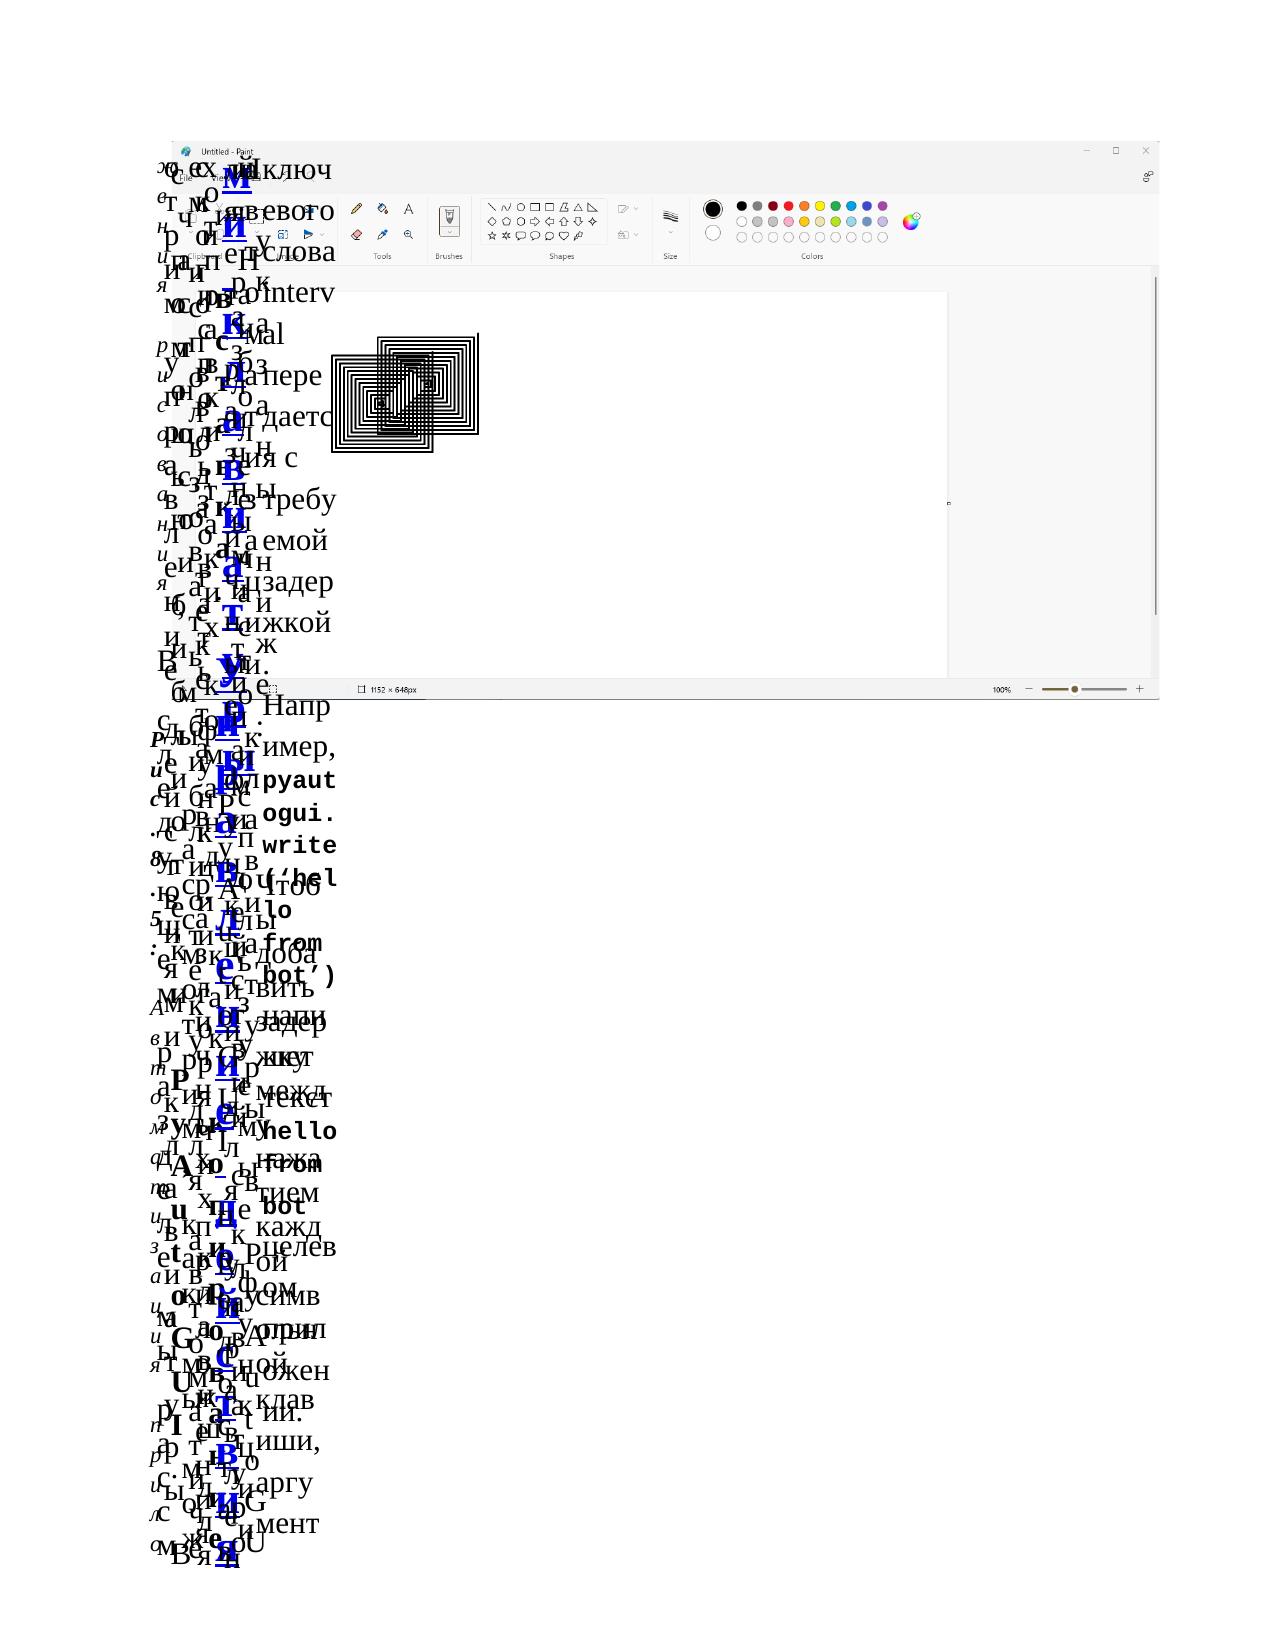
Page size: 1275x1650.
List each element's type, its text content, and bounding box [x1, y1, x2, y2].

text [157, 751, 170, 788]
picture [217, 348, 222, 377]
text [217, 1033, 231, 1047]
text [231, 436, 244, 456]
picture [264, 331, 271, 337]
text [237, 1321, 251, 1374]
picture [217, 225, 222, 294]
picture [190, 457, 195, 478]
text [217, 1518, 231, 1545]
picture [266, 413, 272, 425]
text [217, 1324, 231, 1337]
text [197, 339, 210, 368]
picture [217, 475, 222, 502]
picture [210, 402, 215, 486]
picture [210, 338, 215, 360]
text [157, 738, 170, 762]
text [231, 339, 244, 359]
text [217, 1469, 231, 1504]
picture [184, 529, 188, 565]
picture [190, 618, 195, 658]
picture [258, 241, 262, 255]
picture [210, 558, 222, 685]
picture [184, 564, 188, 697]
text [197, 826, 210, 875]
picture [184, 430, 188, 442]
picture [184, 300, 188, 312]
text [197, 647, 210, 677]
picture [251, 549, 255, 590]
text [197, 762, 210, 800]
picture [197, 211, 201, 233]
picture [190, 666, 195, 689]
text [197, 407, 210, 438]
picture [197, 177, 201, 197]
picture [184, 473, 188, 485]
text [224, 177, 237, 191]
picture [210, 236, 215, 256]
picture [251, 666, 255, 700]
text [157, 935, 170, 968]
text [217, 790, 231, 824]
picture [190, 492, 195, 515]
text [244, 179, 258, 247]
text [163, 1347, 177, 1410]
picture [251, 507, 255, 536]
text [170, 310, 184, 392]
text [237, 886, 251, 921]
picture [190, 387, 195, 420]
picture [184, 443, 188, 472]
picture [210, 304, 215, 327]
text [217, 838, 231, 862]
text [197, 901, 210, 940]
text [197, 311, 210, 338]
picture [171, 141, 1160, 700]
picture [251, 302, 255, 339]
picture [217, 433, 222, 461]
picture [264, 578, 271, 590]
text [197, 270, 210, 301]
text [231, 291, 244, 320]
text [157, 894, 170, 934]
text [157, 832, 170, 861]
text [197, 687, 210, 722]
picture [251, 459, 255, 496]
picture [258, 344, 262, 360]
picture [251, 270, 255, 288]
picture [217, 308, 222, 338]
picture [190, 526, 195, 547]
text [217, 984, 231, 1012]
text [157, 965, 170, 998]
picture [217, 378, 222, 426]
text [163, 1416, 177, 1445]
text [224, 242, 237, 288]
picture [258, 291, 262, 319]
picture [258, 415, 262, 448]
picture [210, 257, 215, 291]
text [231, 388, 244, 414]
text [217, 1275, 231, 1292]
picture [211, 292, 215, 304]
picture [210, 189, 215, 201]
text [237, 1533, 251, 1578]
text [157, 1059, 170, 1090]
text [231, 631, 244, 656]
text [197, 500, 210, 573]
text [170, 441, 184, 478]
picture [258, 498, 262, 563]
picture [190, 352, 195, 375]
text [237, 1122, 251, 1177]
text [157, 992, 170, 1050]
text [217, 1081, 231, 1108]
picture [184, 270, 188, 299]
picture [251, 384, 255, 412]
picture [190, 201, 195, 277]
picture [190, 410, 195, 449]
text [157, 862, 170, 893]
picture [190, 596, 195, 617]
picture [258, 612, 262, 648]
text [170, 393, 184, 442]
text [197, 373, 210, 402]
picture [184, 393, 188, 429]
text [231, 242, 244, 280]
picture [197, 243, 201, 265]
picture [190, 315, 195, 338]
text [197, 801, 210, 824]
picture [210, 533, 215, 558]
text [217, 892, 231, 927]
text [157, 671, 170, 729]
picture [251, 289, 255, 301]
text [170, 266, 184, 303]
picture [258, 648, 262, 680]
picture [251, 341, 255, 371]
picture [210, 177, 215, 188]
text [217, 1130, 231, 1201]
picture [190, 561, 195, 589]
picture [184, 313, 188, 343]
picture [217, 516, 222, 551]
picture [184, 221, 188, 256]
picture [258, 255, 262, 290]
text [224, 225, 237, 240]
picture [258, 361, 262, 373]
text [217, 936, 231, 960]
picture [210, 487, 215, 522]
picture [190, 479, 195, 491]
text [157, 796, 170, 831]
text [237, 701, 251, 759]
picture [190, 282, 195, 305]
picture [184, 357, 188, 392]
picture [251, 591, 255, 625]
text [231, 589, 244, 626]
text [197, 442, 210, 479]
picture [251, 624, 255, 667]
picture [258, 571, 262, 607]
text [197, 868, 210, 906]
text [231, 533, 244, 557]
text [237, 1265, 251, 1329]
picture [251, 413, 255, 460]
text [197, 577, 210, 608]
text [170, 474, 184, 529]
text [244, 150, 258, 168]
picture [210, 201, 215, 222]
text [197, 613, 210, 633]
picture [210, 372, 215, 396]
picture [184, 486, 188, 515]
picture [258, 374, 262, 401]
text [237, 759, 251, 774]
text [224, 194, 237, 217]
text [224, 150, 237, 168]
picture [217, 660, 222, 691]
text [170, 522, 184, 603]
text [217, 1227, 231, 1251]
picture [190, 175, 195, 199]
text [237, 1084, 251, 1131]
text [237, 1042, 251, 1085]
picture [210, 689, 215, 700]
